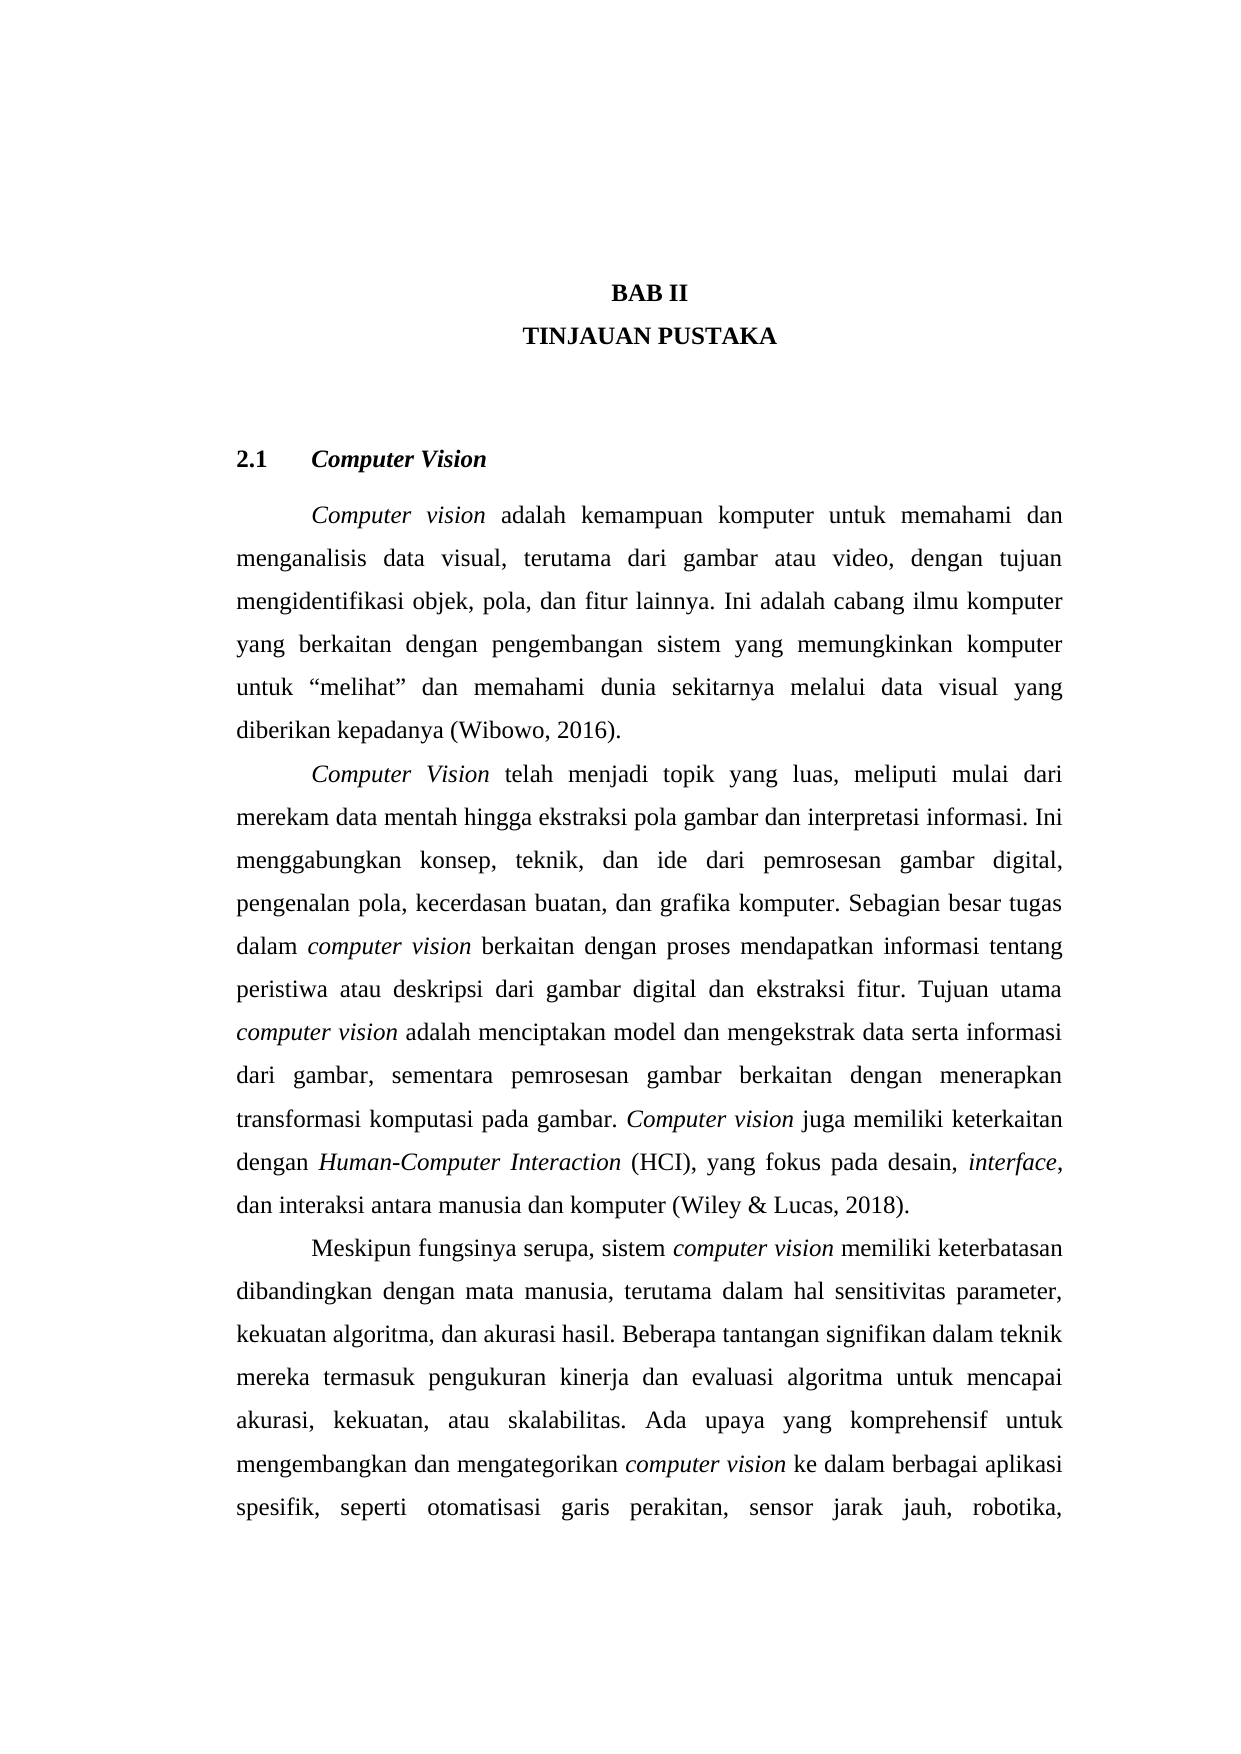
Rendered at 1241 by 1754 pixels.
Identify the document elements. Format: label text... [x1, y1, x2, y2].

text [236, 1233, 1063, 1521]
text Computer Vision telah menjadi topik yang luas, meliputi mulai dari merekam data mentah hingga ekstraksi pola gambar dan interpretasi informasi. Ini menggabungkan konsep, teknik, dan ide dari pemrosesan gambar digital, pengenalan pola, kecerdasan buatan, dan grafika komputer. Sebagian besar tugas dalam computer vision berkaitan dengan proses mendapatkan informasi tentang peristiwa atau deskripsi dari gambar digital dan ekstraksi fitur. Tujuan utama computer vision adalah menciptakan model dan mengekstrak data serta informasi dari gambar, sementara pemrosesan gambar berkaitan dengan menerapkan transformasi komputasi pada gambar. Computer vision juga memiliki keterkaitan dengan Human-Computer Interaction (HCI), yang fokus pada desain, interface, dan interaksi antara manusia dan komputer (Wiley & Lucas, 2018). [236, 759, 1063, 1219]
text Computer vision adalah kemampuan komputer untuk memahami dan menganalisis data visual, terutama dari gambar atau video, dengan tujuan mengidentifikasi objek, pola, dan fitur lainnya. Ini adalah cabang ilmu komputer yang berkaitan dengan pengembangan sistem yang memungkinkan komputer untuk “melihat” dan memahami dunia sekitarnya melalui data visual yang diberikan kepadanya (Wibowo, 2016). [236, 500, 1063, 744]
subtitle BAB II TINJAUAN PUSTAKA [236, 278, 1063, 350]
subtitle 2.1 Computer Vision [236, 444, 1063, 473]
